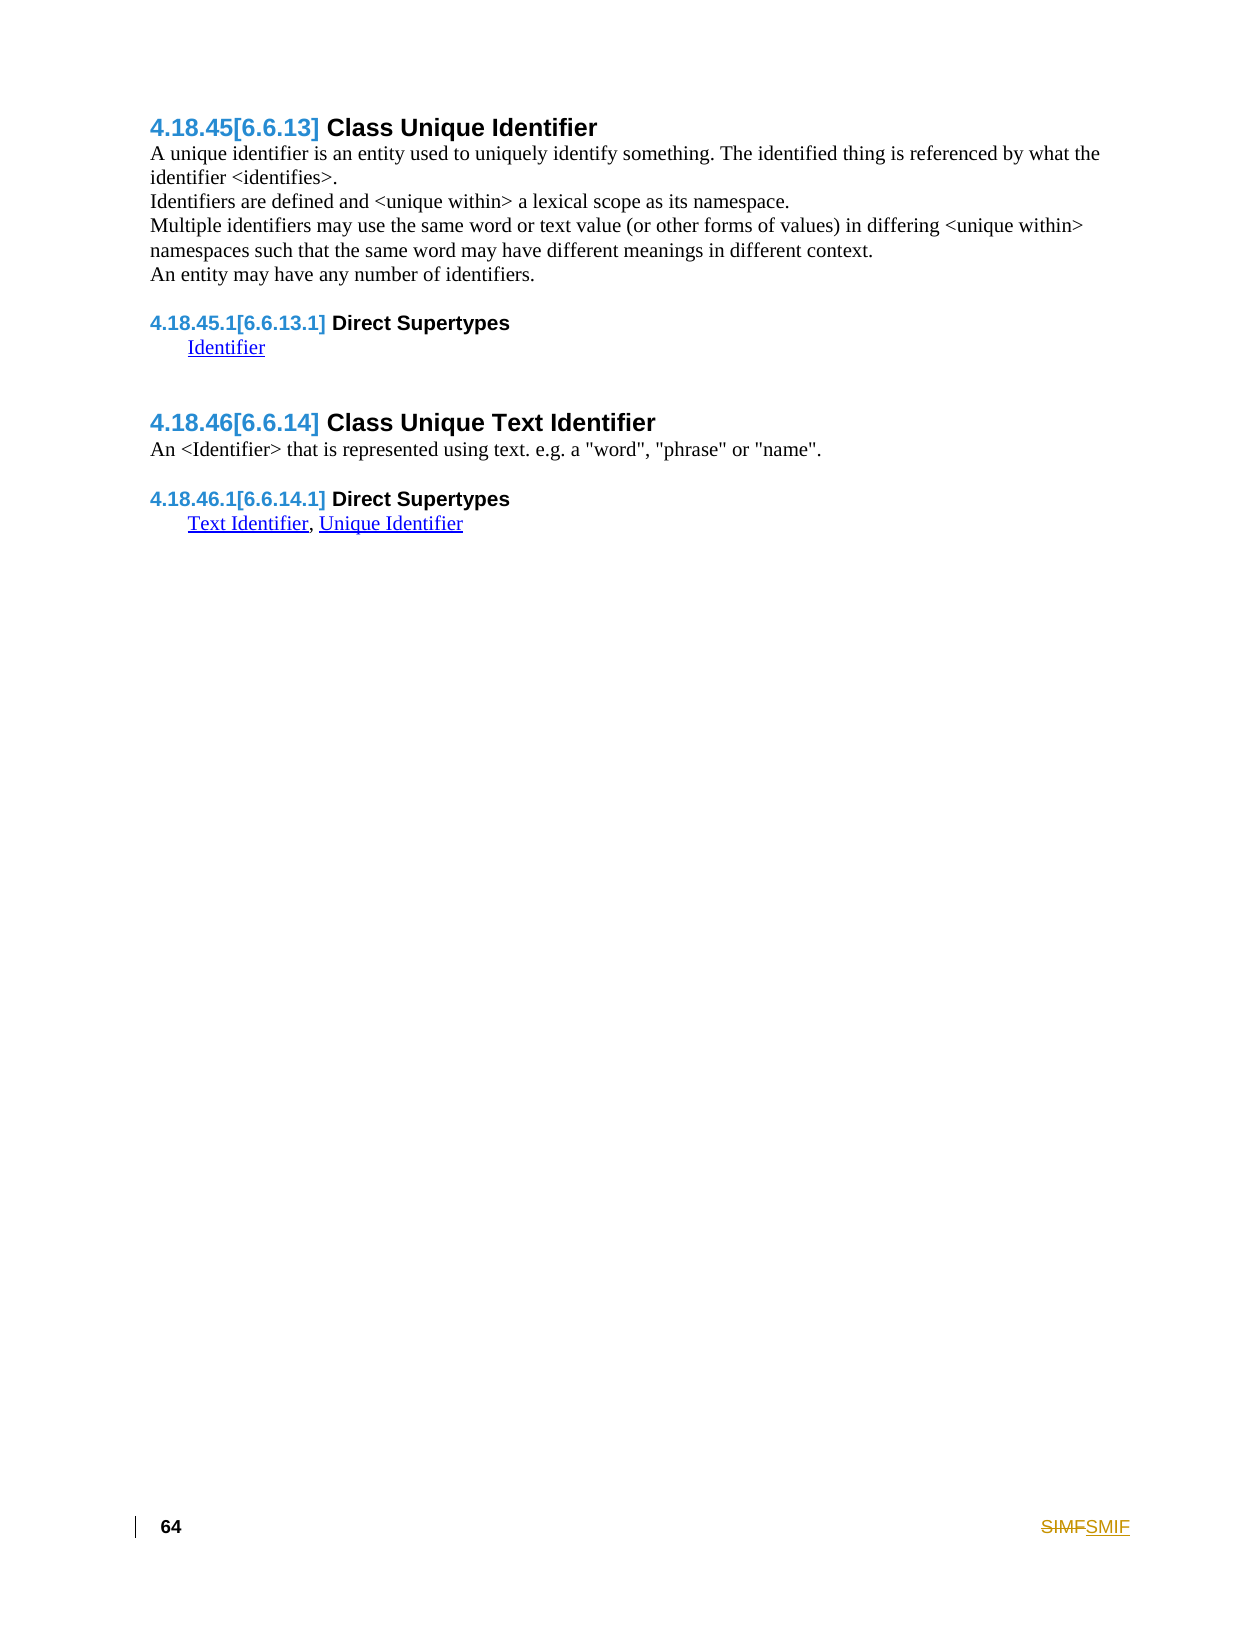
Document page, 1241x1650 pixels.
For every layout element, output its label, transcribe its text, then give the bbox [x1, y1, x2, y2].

text An <Identifier> that is represented using text. e.g. a "word", "phrase" or "name". [150, 437, 1165, 461]
text A unique identifier is an entity used to uniquely identify something. The identified thing is referenced by what the identifier <identifies>. Identifiers are defined and <unique within> a lexical scope as its namespace. Multiple identifiers may use the same word or text value (or other forms of values) in differing <unique within> namespaces such that the same word may have different meanings in different context. An entity may have any number of identifiers. [150, 141, 1165, 286]
text Identifier [187, 335, 1165, 359]
text Text Identifier, Unique Identifier [187, 511, 1165, 534]
subtitle Direct Supertypes [150, 311, 1165, 335]
subtitle Class Unique Identifier [150, 112, 1165, 141]
subtitle Direct Supertypes [150, 487, 1165, 511]
subtitle Class Unique Text Identifier [150, 408, 1165, 437]
